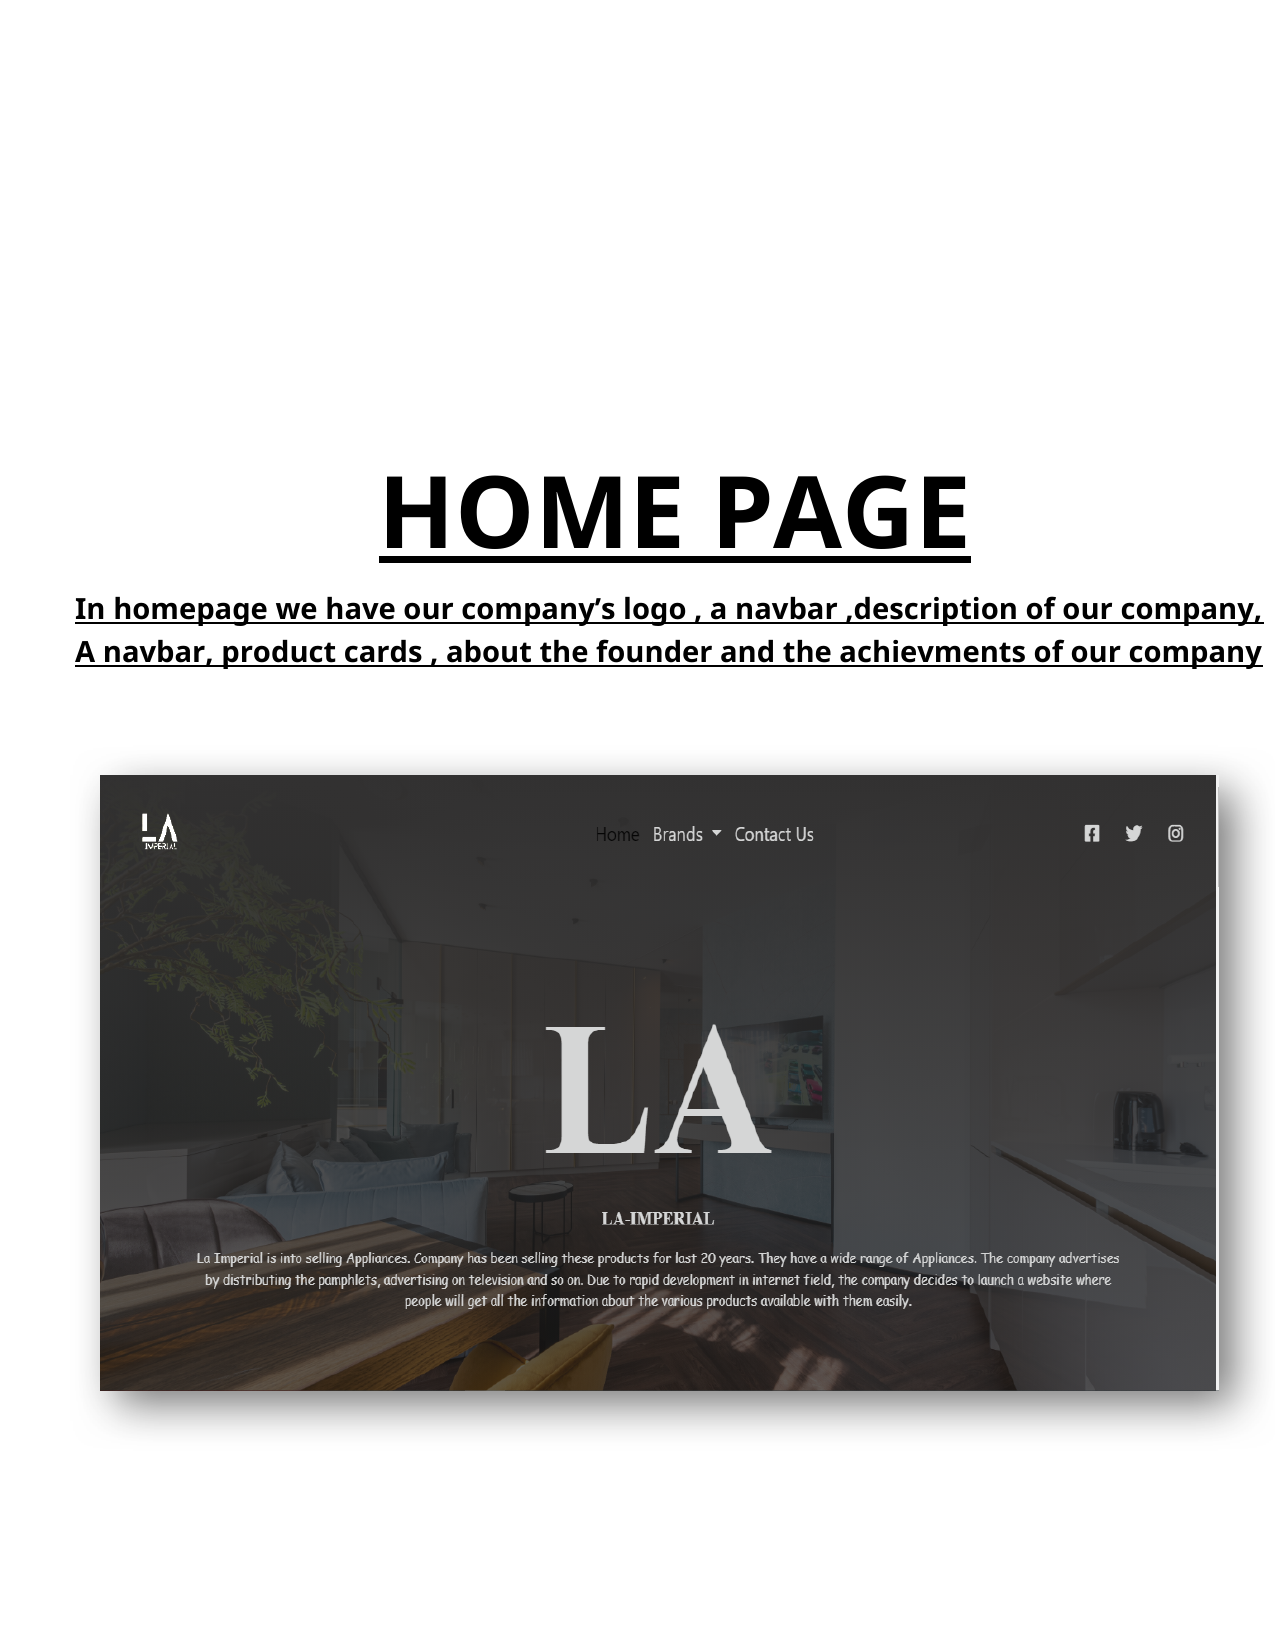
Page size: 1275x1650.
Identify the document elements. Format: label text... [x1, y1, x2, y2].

list HOME PAGE [75, 441, 1275, 577]
list A navbar, product cards , about the founder and the achievments of our company [75, 631, 1275, 671]
picture [100, 775, 1219, 1391]
list In homepage we have our company’s logo , a navbar ,description of our company, [75, 588, 1275, 628]
